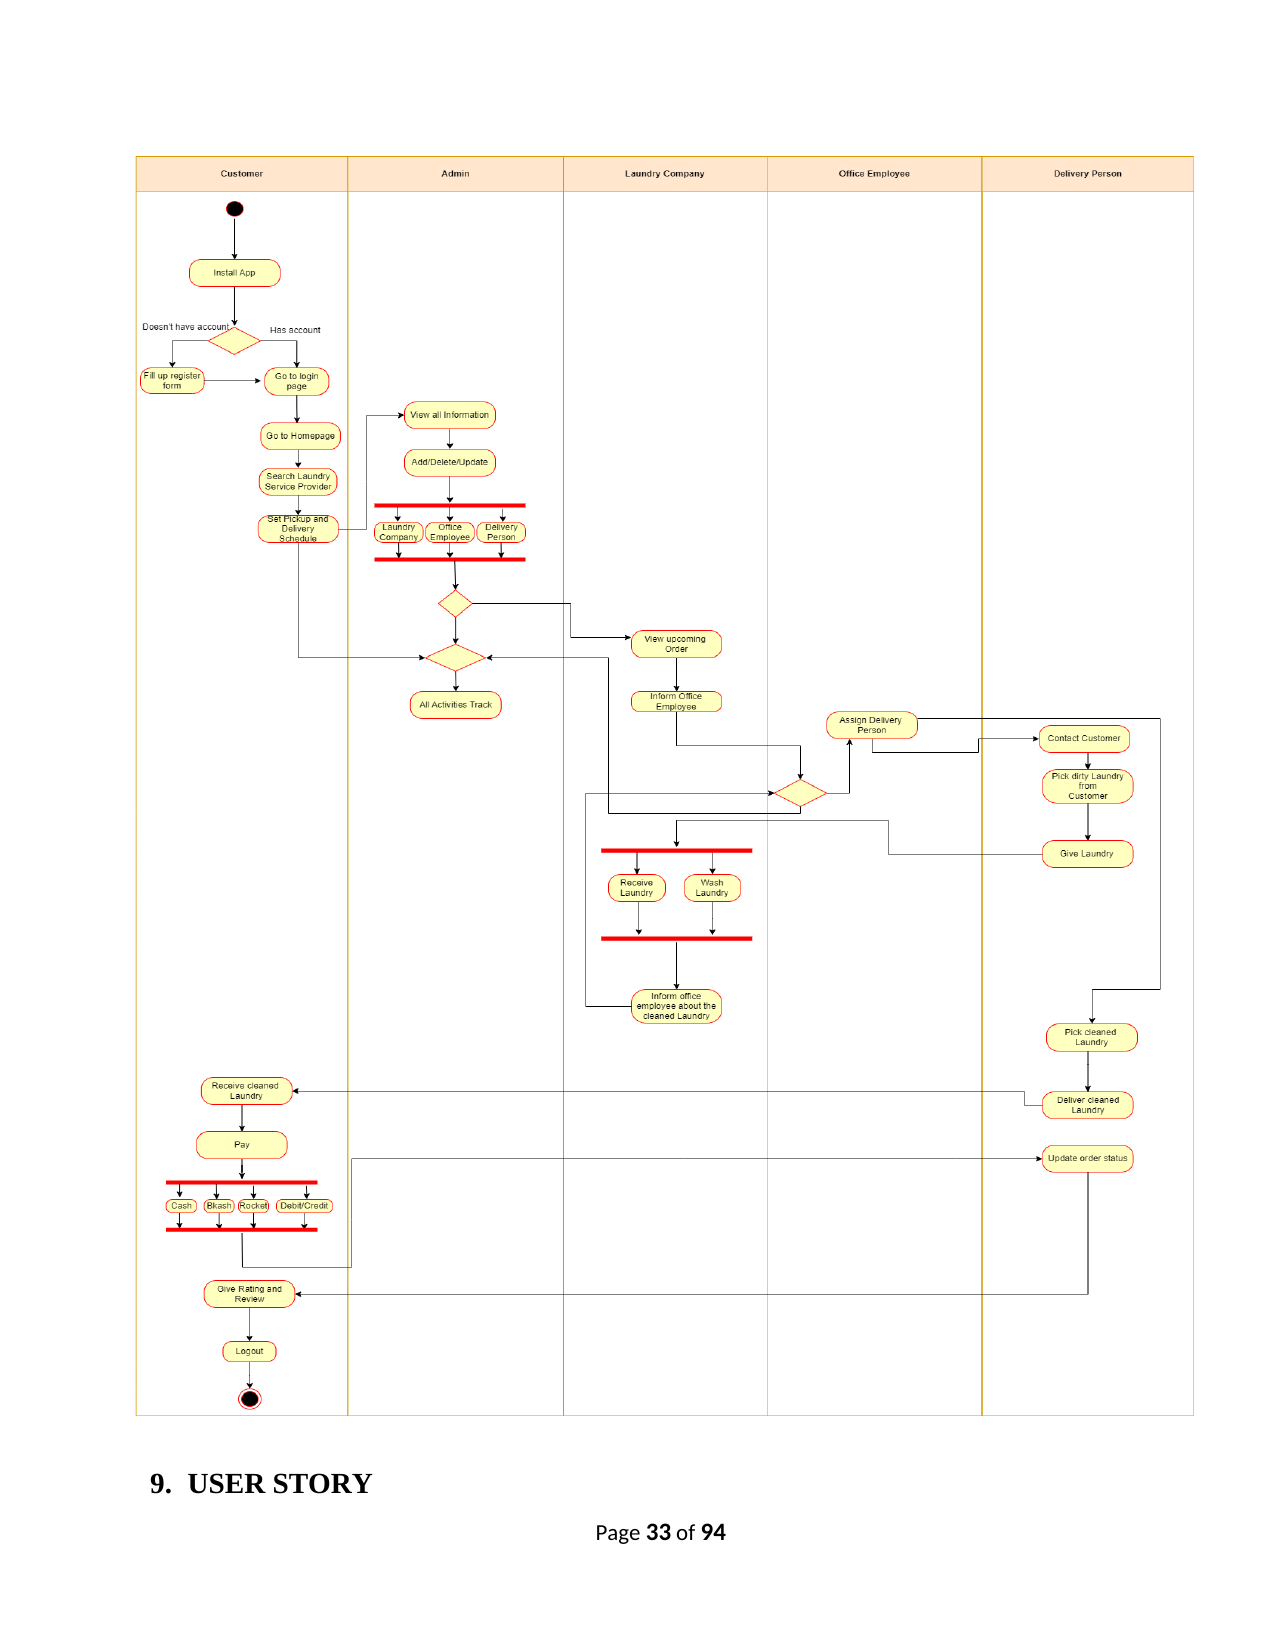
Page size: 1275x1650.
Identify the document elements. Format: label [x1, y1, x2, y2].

picture [132, 185, 1194, 1445]
